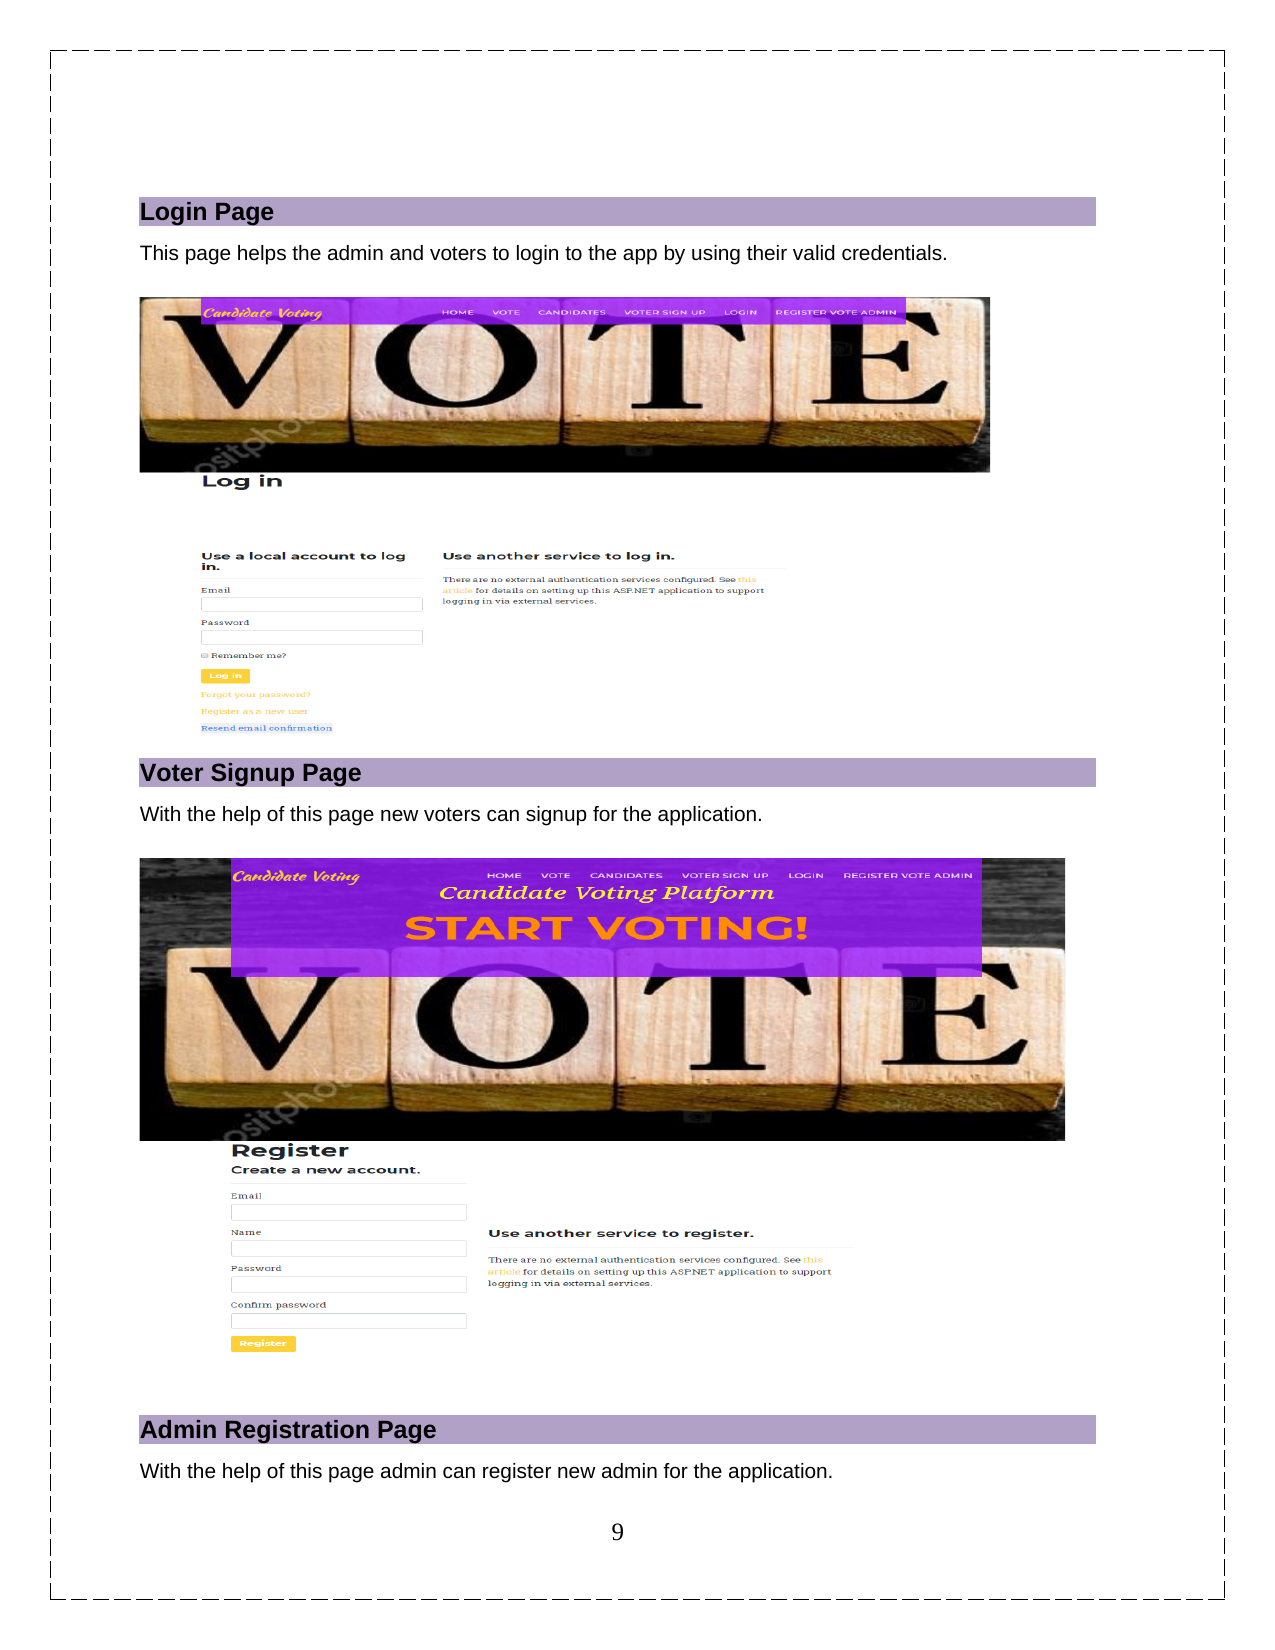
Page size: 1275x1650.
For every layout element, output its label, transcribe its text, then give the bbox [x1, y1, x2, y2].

text Voter Signup Page [139, 758, 1096, 787]
text With the help of this page new voters can signup for the application. [139, 801, 1096, 825]
picture [139, 297, 991, 744]
text Login Page [139, 197, 1096, 226]
picture [139, 858, 1066, 1358]
text This page helps the admin and voters to login to the app by using their valid credentials. [139, 240, 1096, 264]
text Admin Registration Page [139, 1415, 1096, 1444]
text With the help of this page admin can register new admin for the application. [139, 1458, 1096, 1482]
